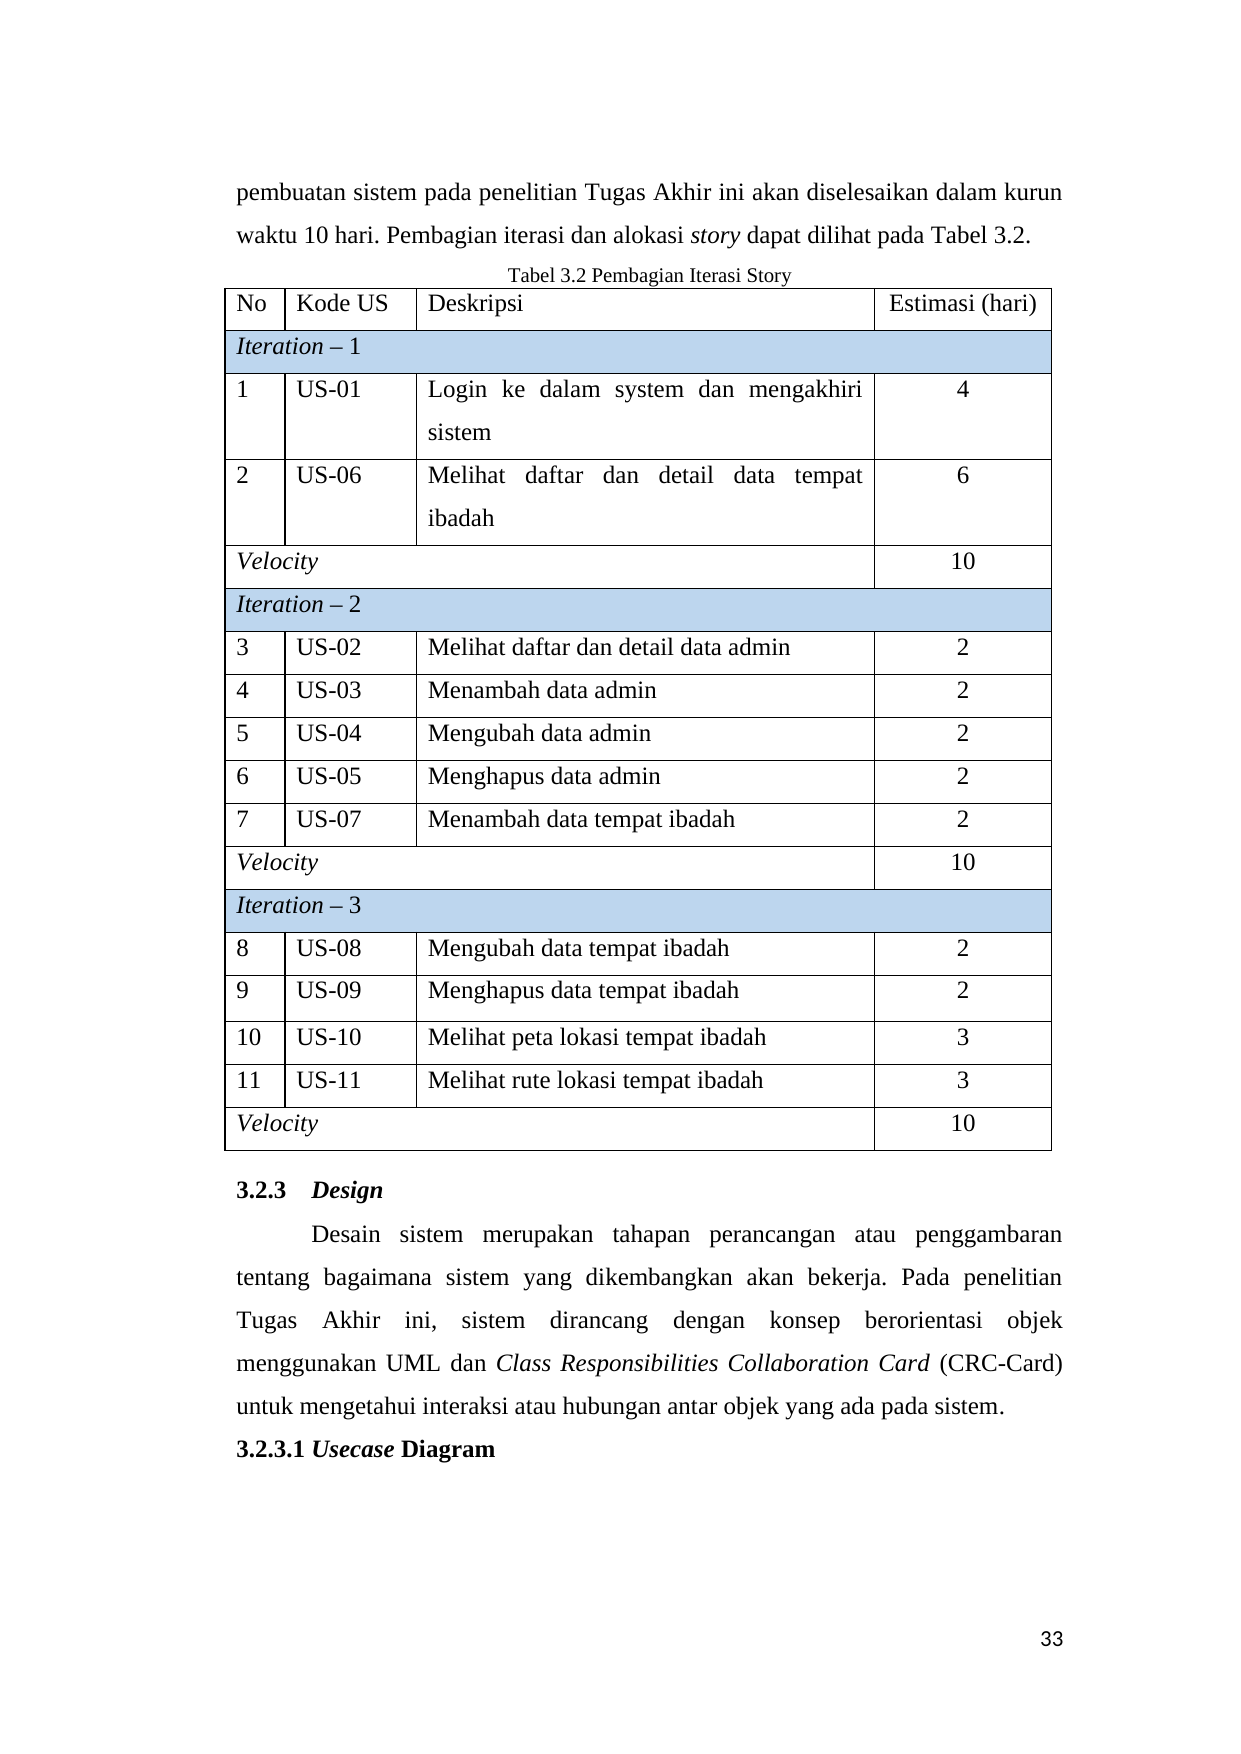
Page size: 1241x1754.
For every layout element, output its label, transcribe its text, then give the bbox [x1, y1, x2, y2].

table_cell US-11 [286, 1065, 416, 1107]
table_header No [226, 289, 284, 330]
table_cell Mengubah data admin [417, 718, 874, 760]
table_cell 3 [875, 1065, 1051, 1107]
table_cell 4 [875, 374, 1051, 459]
table_cell 2 [875, 675, 1051, 717]
table_cell Velocity [226, 847, 874, 889]
table_cell Melihat rute lokasi tempat ibadah [417, 1065, 874, 1107]
table_cell 4 [226, 675, 284, 717]
table_cell US-02 [286, 632, 416, 674]
table_cell US-01 [286, 374, 416, 459]
table_cell US-10 [286, 1022, 416, 1064]
table_cell 6 [875, 460, 1051, 545]
table_cell 3 [226, 632, 284, 674]
table_cell US-04 [286, 718, 416, 760]
table_cell 2 [875, 976, 1051, 1021]
table_cell US-07 [286, 804, 416, 846]
table_cell Velocity [226, 1108, 874, 1149]
table_header Deskripsi [417, 289, 874, 330]
table_cell 6 [226, 761, 284, 803]
table_cell US-09 [286, 976, 416, 1021]
table_cell US-03 [286, 675, 416, 717]
table_cell 10 [875, 847, 1051, 889]
table_cell Iteration – 3 [226, 890, 1051, 932]
table_cell 2 [875, 632, 1051, 674]
table_cell Melihat daftar dan detail data tempat ibadah [417, 460, 874, 545]
table_header Kode US [286, 289, 416, 330]
table_cell Menghapus data tempat ibadah [417, 976, 874, 1021]
table_cell Velocity [226, 546, 874, 588]
table_cell 3 [875, 1022, 1051, 1064]
table_cell 1 [226, 374, 284, 459]
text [236, 177, 1063, 249]
table_header Estimasi (hari) [875, 289, 1051, 330]
table_cell Iteration – 2 [226, 589, 1051, 631]
table_cell 2 [875, 804, 1051, 846]
table_cell Melihat daftar dan detail data admin [417, 632, 874, 674]
table_cell 8 [226, 933, 284, 974]
table_cell 7 [226, 804, 284, 846]
table_cell 2 [875, 933, 1051, 974]
subtitle Design [236, 1176, 1063, 1204]
table_cell Menghapus data admin [417, 761, 874, 803]
table_cell 10 [226, 1022, 284, 1064]
table_cell 10 [875, 546, 1051, 588]
table_cell Mengubah data tempat ibadah [417, 933, 874, 974]
table_cell 2 [875, 761, 1051, 803]
table_cell 9 [226, 976, 284, 1021]
table_cell Menambah data tempat ibadah [417, 804, 874, 846]
table_cell 11 [226, 1065, 284, 1107]
text Tabel 3.2 Pembagian Iterasi Story [236, 263, 1063, 287]
table_cell Login ke dalam system dan mengakhiri sistem [417, 374, 874, 459]
table_cell 2 [226, 460, 284, 545]
table_cell US-05 [286, 761, 416, 803]
table_cell Menambah data admin [417, 675, 874, 717]
table_cell Melihat peta lokasi tempat ibadah [417, 1022, 874, 1064]
table_cell Iteration – 1 [226, 331, 1051, 373]
text Desain sistem merupakan tahapan perancangan atau penggambaran tentang bagaimana sistem yang dikembangkan akan bekerja. Pada penelitian Tugas Akhir ini, sistem dirancang dengan konsep berorientasi objek menggunakan UML dan Class Responsibilities Collaboration Card (CRC-Card) untuk mengetahui interaksi atau hubungan antar objek yang ada pada sistem. [236, 1219, 1063, 1420]
table_cell US-06 [286, 460, 416, 545]
list Usecase Diagram [236, 1434, 1063, 1463]
table_cell 5 [226, 718, 284, 760]
table_cell 10 [875, 1108, 1051, 1149]
table_cell 2 [875, 718, 1051, 760]
table_cell US-08 [286, 933, 416, 974]
